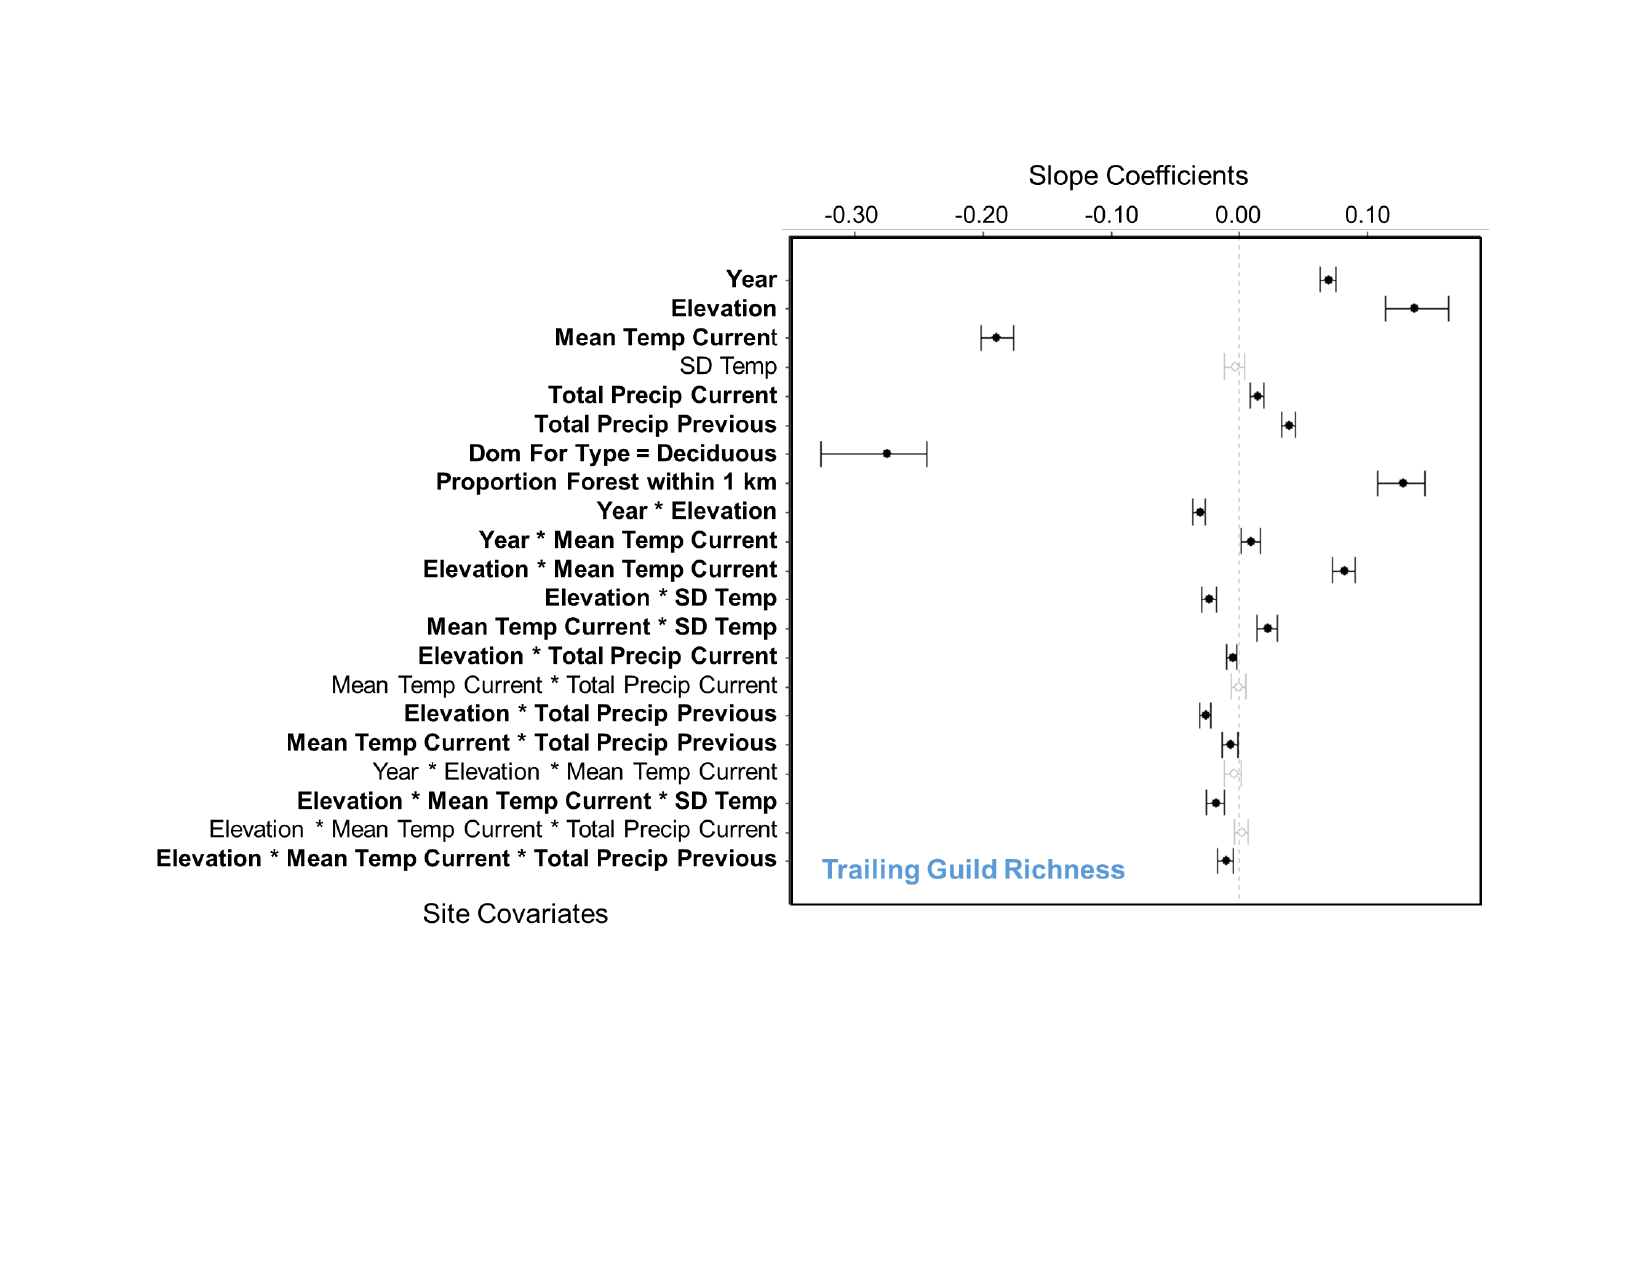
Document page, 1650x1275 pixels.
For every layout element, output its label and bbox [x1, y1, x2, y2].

picture [150, 150, 1500, 946]
